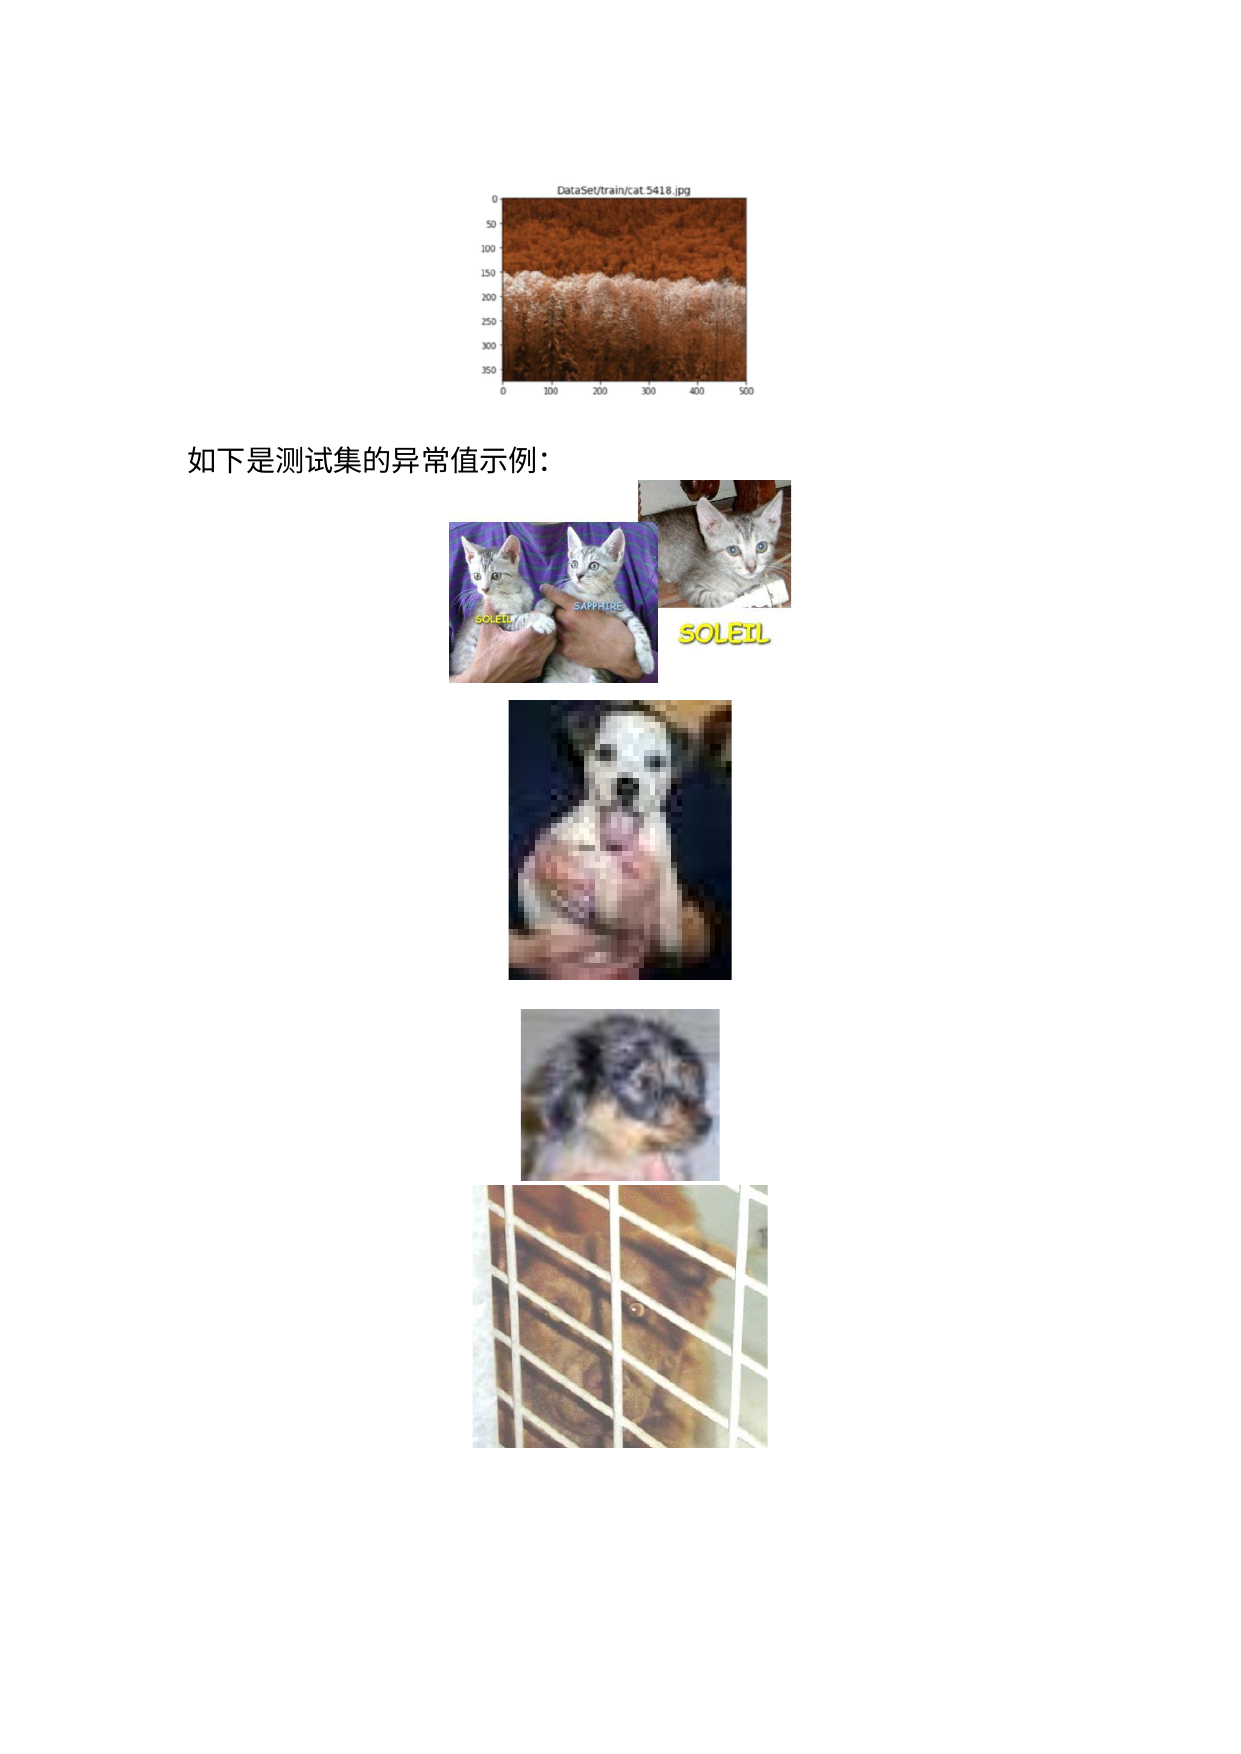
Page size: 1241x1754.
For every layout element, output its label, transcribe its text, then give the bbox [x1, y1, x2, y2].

text 如下是测试集的异常值示例： [187, 436, 1053, 480]
picture [508, 700, 732, 980]
picture [520, 1009, 720, 1181]
picture [472, 1185, 768, 1448]
picture [475, 172, 765, 403]
picture [449, 480, 792, 683]
